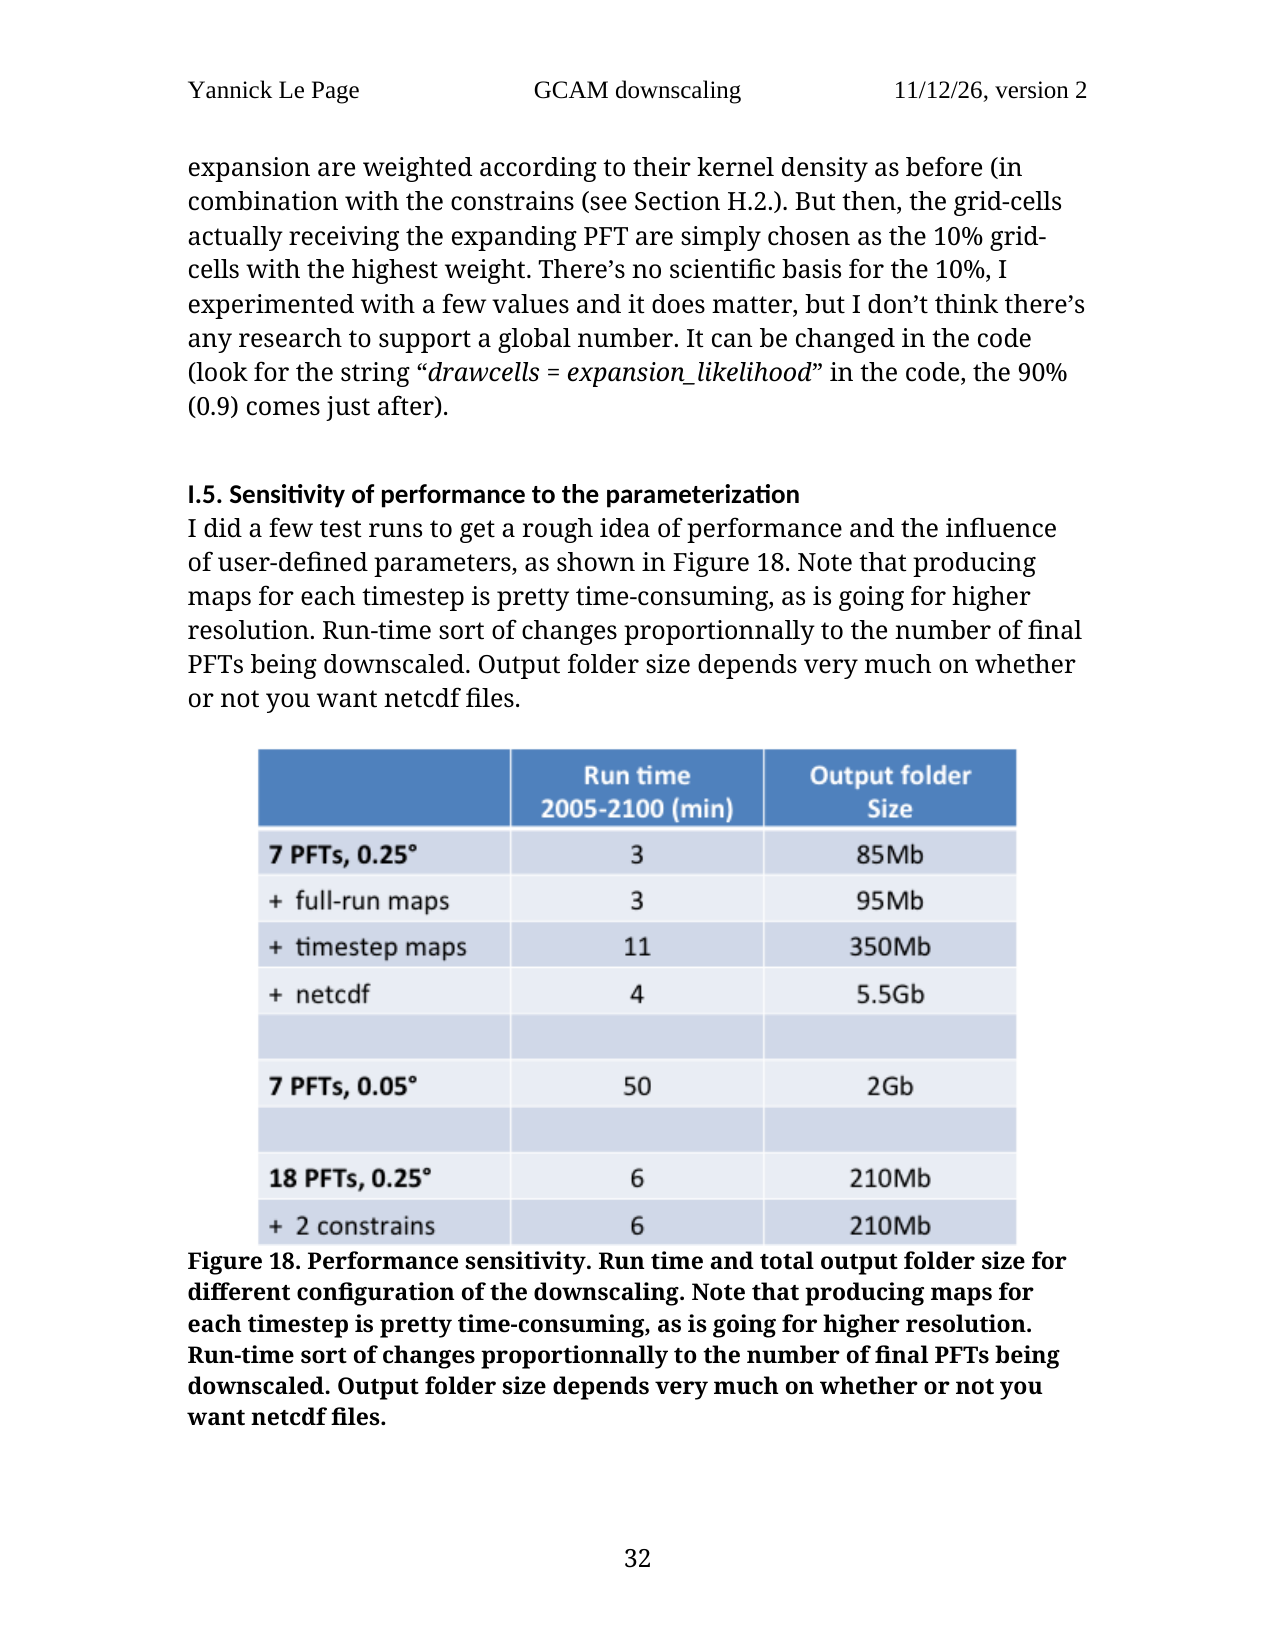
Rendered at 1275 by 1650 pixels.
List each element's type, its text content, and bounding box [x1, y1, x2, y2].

text I did a few test runs to get a rough idea of performance and the influence of user-defined parameters, as shown in Figure 17. Note that producing maps for each timestep is pretty time-consuming, as is going for higher resolution. Run-time sort of changes proportionnally to the number of final PFTs being downscaled. Output folder size depends very much on whether or not you want netcdf files. [187, 510, 1087, 715]
picture [257, 748, 1018, 1246]
subtitle Sensitivity of performance to the parameterization [187, 477, 1087, 510]
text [187, 150, 1087, 422]
